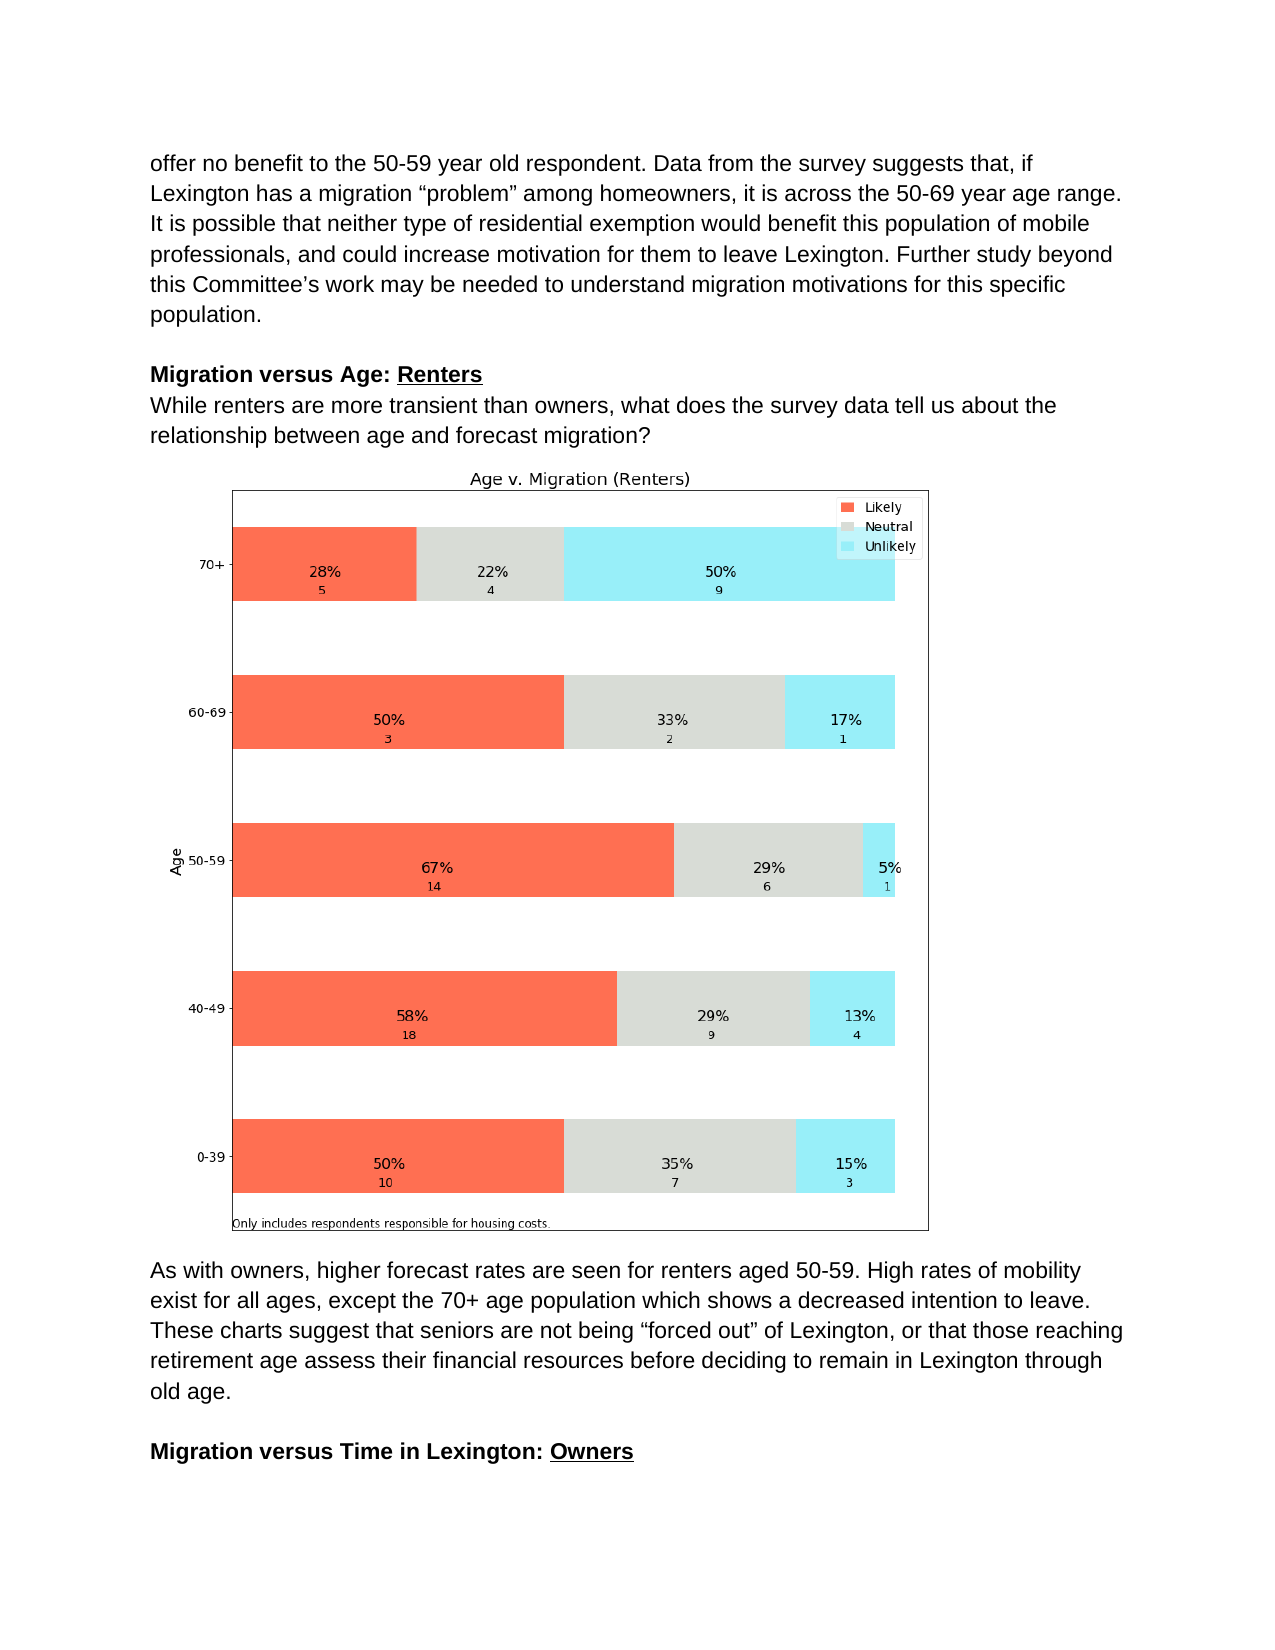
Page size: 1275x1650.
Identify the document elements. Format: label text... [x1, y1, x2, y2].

text Migration versus Time in Lexington: Owners [150, 1438, 1125, 1464]
text As with owners, higher forecast rates are seen for renters aged 50-59. High rates of mobility exist for all ages, except the 70+ age population which shows a decreased intention to leave. These charts suggest that seniors are not being “forced out” of Lexington, or that those reaching retirement age assess their financial resources before deciding to remain in Lexington through old age. [150, 1257, 1125, 1404]
picture [150, 452, 951, 1253]
text While renters are more transient than owners, what does the survey data tell us about the relationship between age and forecast migration? [150, 392, 1125, 448]
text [150, 150, 1125, 327]
text Migration versus Age: Renters [150, 361, 1125, 388]
